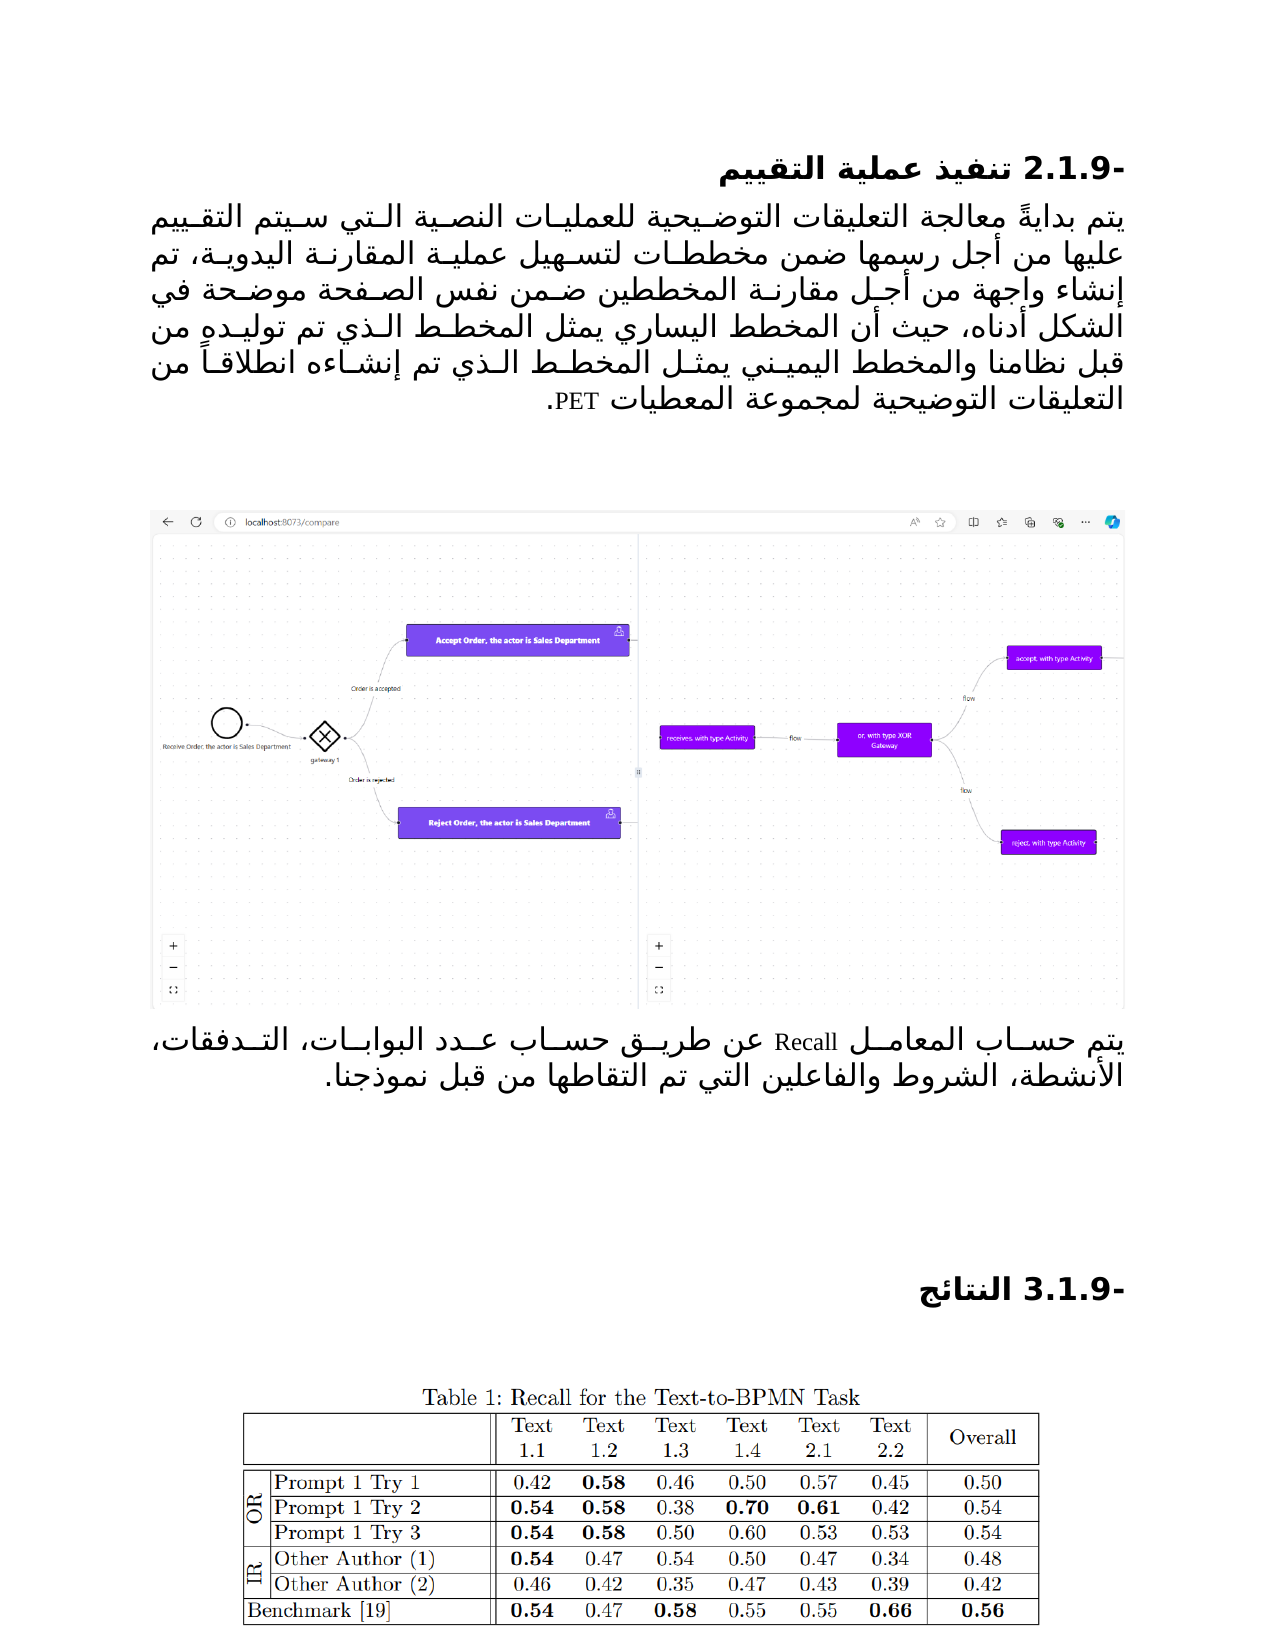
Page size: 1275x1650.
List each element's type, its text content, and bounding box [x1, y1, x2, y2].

picture [216, 1362, 1059, 1649]
text -2.1.9 تنفيذ عملية التقييم [150, 150, 1125, 186]
text يتم حساب المعامل Recall عن طريق حساب عدد البوابات، التدفقات، الأنشطة، الشروط والفاعلين التي تم التقاطها من قبل نموذجنا. [150, 1009, 1125, 1094]
text -3.1.9 النتائج [150, 1272, 1125, 1308]
picture [150, 510, 1125, 1009]
text يتم بدايةً معالجة التعليقات التوضيحية للعمليات النصية التي سيتم التقييم عليها من أجل رسمها ضمن مخططات لتسهيل عملية المقارنة اليدوية، تم إنشاء واجهة من أجل مقارنة المخططين ضمن نفس الصفحة موضحة في الشكل أدناه، حيث أن المخطط اليساري يمثل المخطط الذي تم توليده من قبل نظامنا والمخطط اليميني يمثل المخطط الذي تم إنشاءه انطلاقاً من التعليقات التوضيحية لمجموعة المعطيات PET. [150, 199, 1125, 417]
